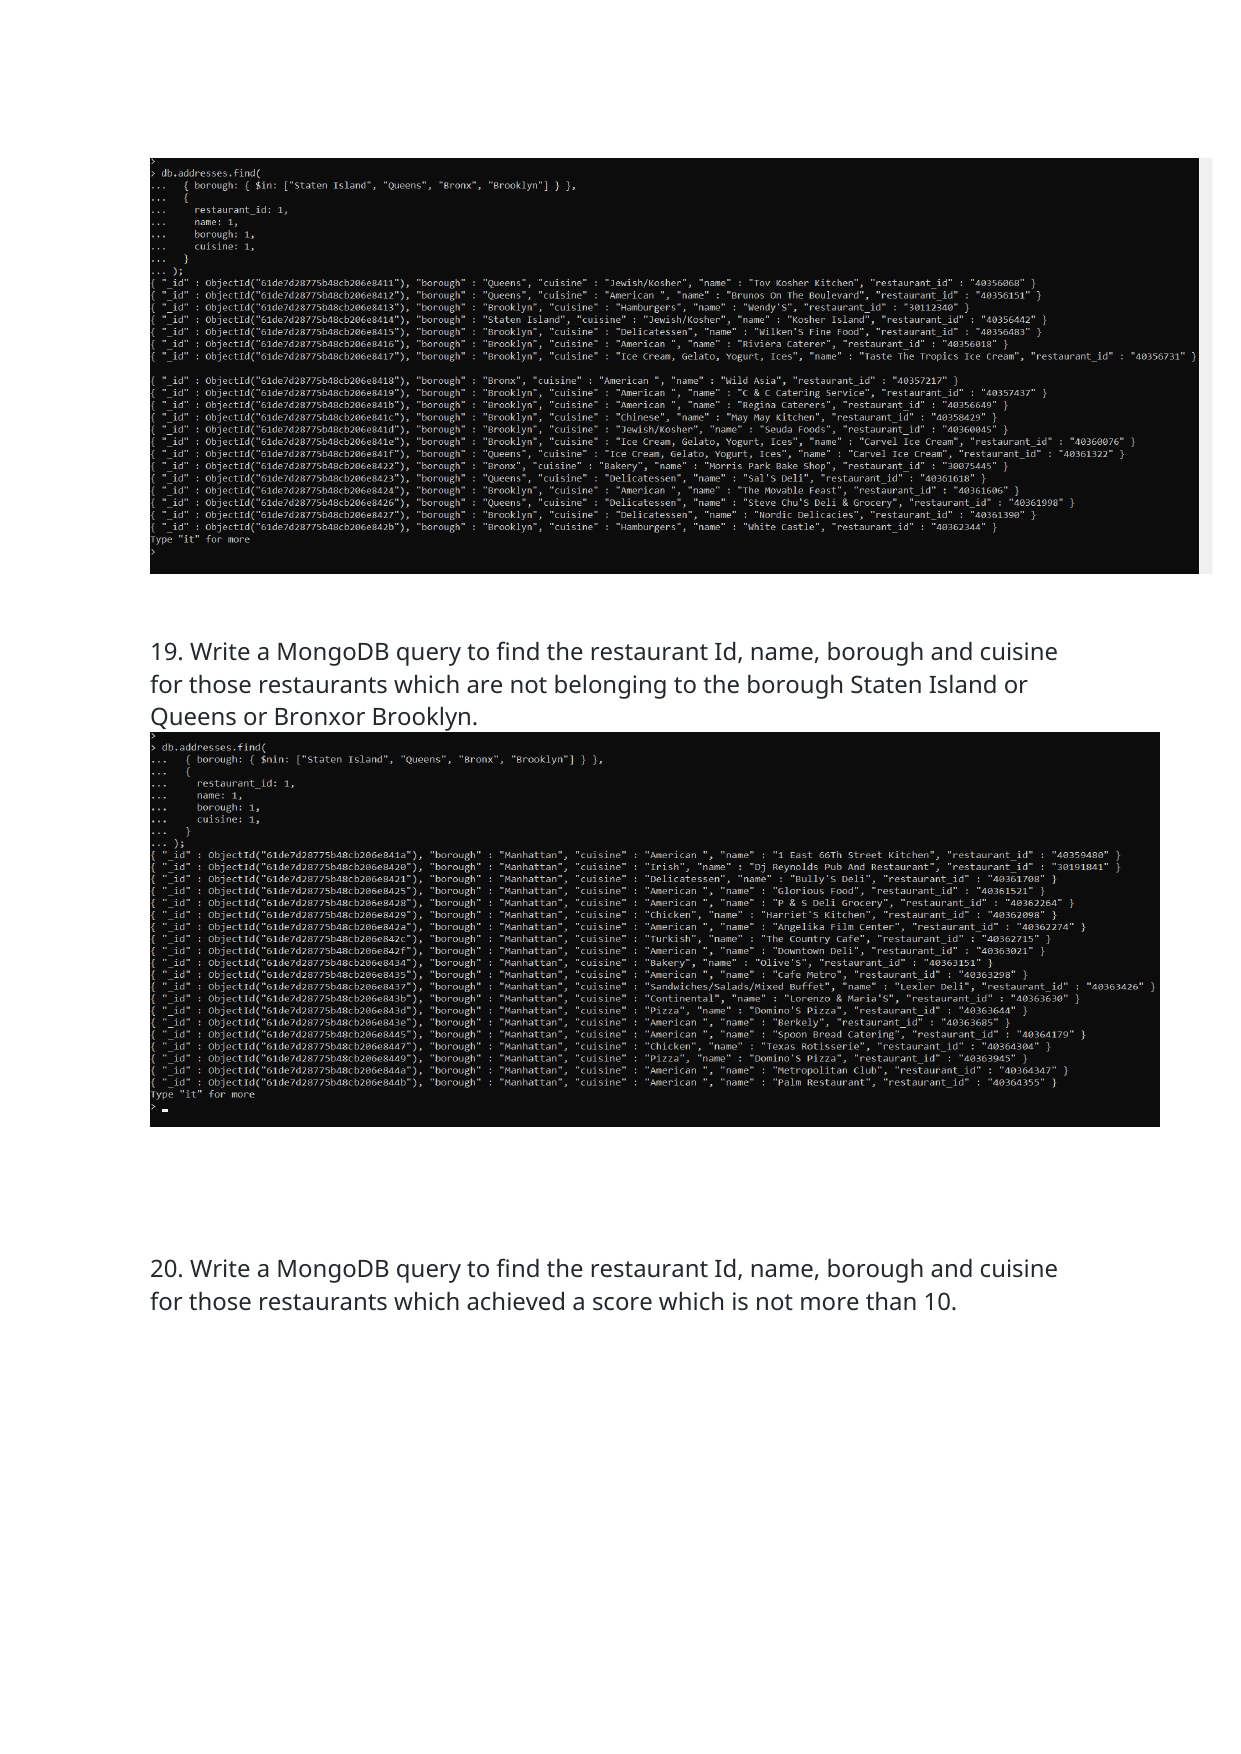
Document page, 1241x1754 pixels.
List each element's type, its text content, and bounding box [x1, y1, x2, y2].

picture [150, 158, 1213, 574]
picture [150, 732, 1160, 1127]
text 20. Write a MongoDB query to find the restaurant Id, name, borough and cuisine for those restaurants which achieved a score which is not more than 10. [150, 1252, 1087, 1317]
text 19. Write a MongoDB query to find the restaurant Id, name, borough and cuisine for those restaurants which are not belonging to the borough Staten Island or Queens or Bronxor Brooklyn. [150, 635, 1087, 732]
